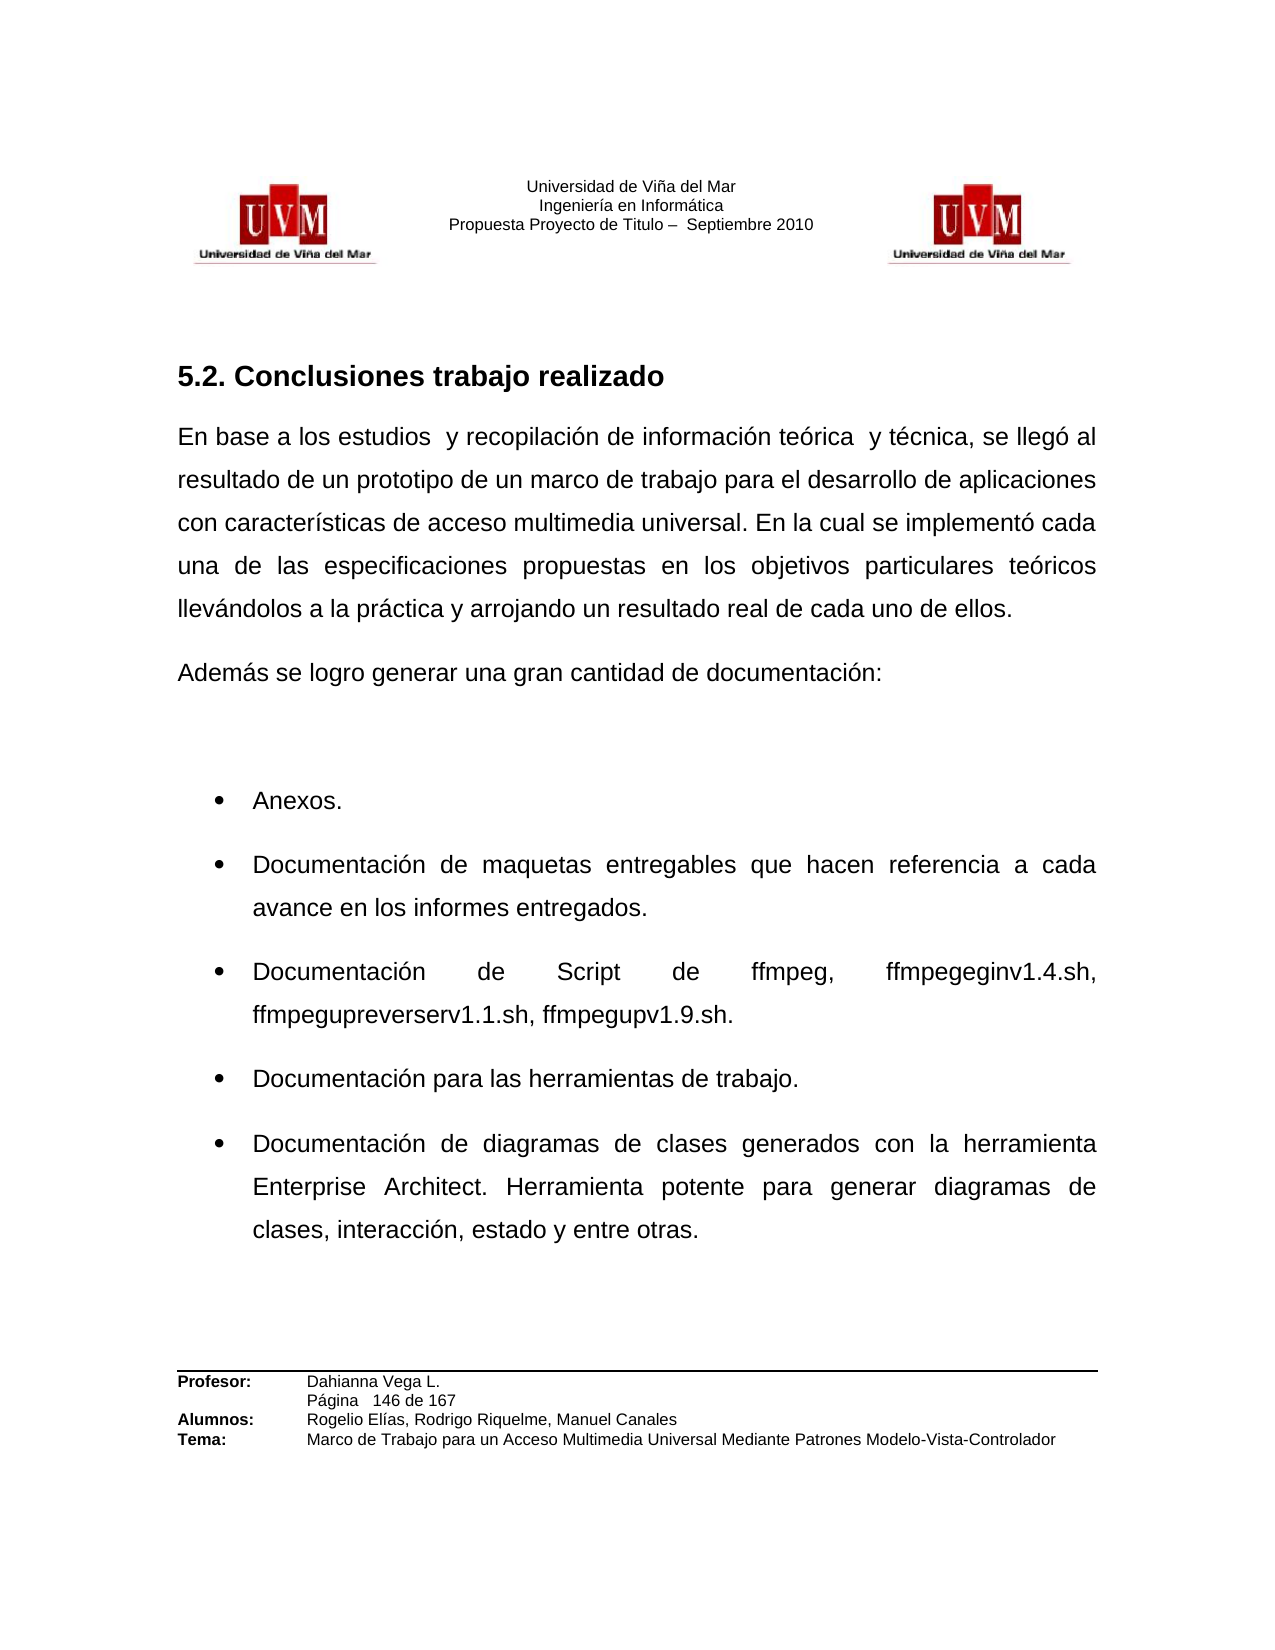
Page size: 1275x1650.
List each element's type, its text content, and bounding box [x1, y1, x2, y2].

list Documentación de maquetas entregables que hacen referencia a cada avance en los informes entregados. [215, 850, 1098, 922]
text En base a los estudios y recopilación de información teórica y técnica, se llegó al resultado de un prototipo de un marco de trabajo para el desarrollo de aplicaciones con características de acceso multimedia universal. En la cual se implementó cada una de las especificaciones propuestas en los objetivos particulares teóricos llevándolos a la práctica y arrojando un resultado real de cada uno de ellos. [177, 422, 1098, 623]
list Anexos. [215, 786, 1098, 815]
list Documentación de Script de ffmpeg, ffmpegeginv1.4.sh, ffmpegupreverserv1.1.sh, ffmpegupv1.9.sh. [215, 957, 1098, 1029]
picture [871, 176, 1084, 267]
list Documentación para las herramientas de trabajo. [215, 1064, 1098, 1093]
picture [177, 176, 390, 267]
text Además se logro generar una gran cantidad de documentación: [177, 658, 1098, 687]
subtitle 5.2. Conclusiones trabajo realizado [177, 359, 1098, 392]
list Documentación de diagramas de clases generados con la herramienta Enterprise Architect. Herramienta potente para generar diagramas de clases, interacción, estado y entre otras. [215, 1128, 1098, 1244]
